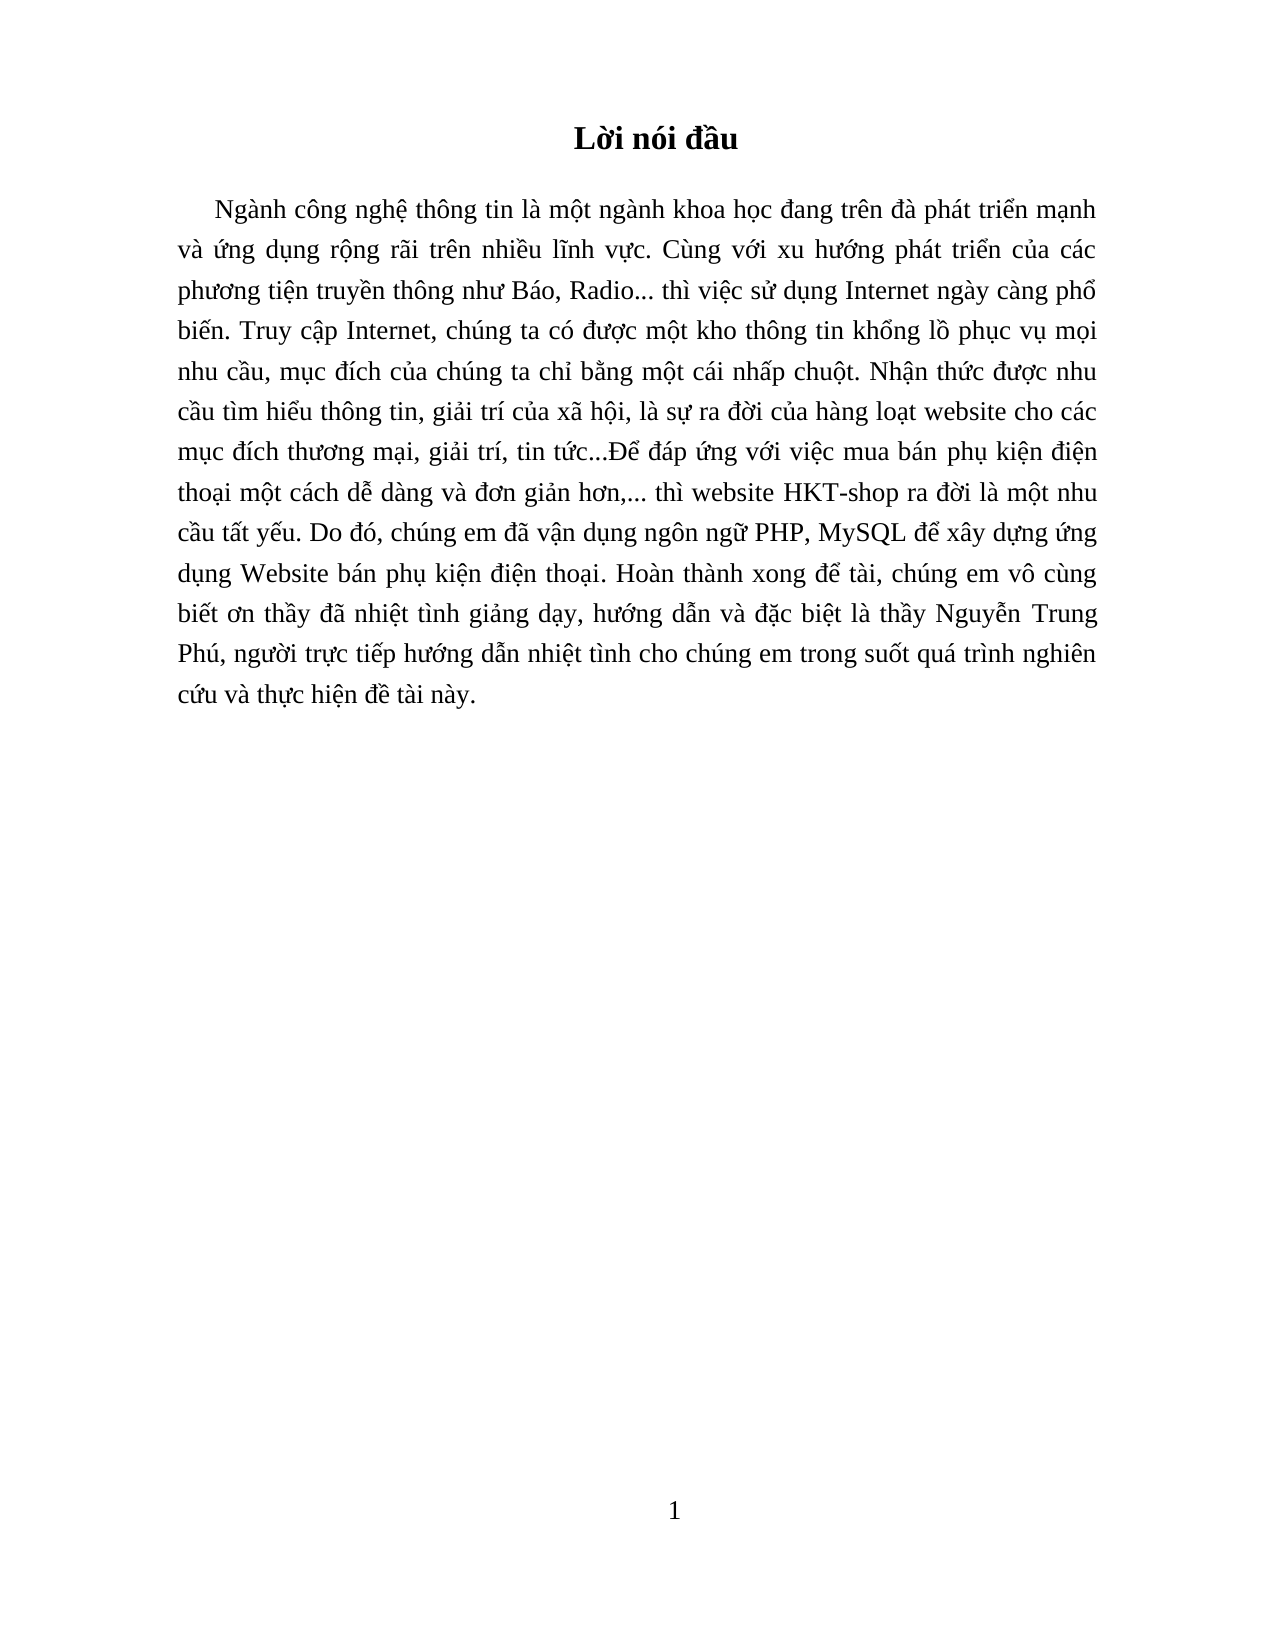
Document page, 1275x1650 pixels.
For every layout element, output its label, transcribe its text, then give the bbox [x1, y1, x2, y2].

list Lời nói đầu [214, 118, 1098, 156]
text Ngành công nghệ thông tin là một ngành khoa học đang trên đà phát triển mạnh và ứng dụng rộng rãi trên nhiều lĩnh vực. Cùng với xu hướng phát triển của các phương tiện truyền thông như Báo, Radio... thì việc sử dụng Internet ngày càng phổ biến. Truy cập Internet, chúng ta có được một kho thông tin khổng lồ phục vụ mọi nhu cầu, mục đích của chúng ta chỉ bằng một cái nhấp chuột. Nhận thức được nhu cầu tìm hiểu thông tin, giải trí của xã hội, là sự ra đời của hàng loạt website cho các mục đích thương mại, giải trí, tin tức...Để đáp ứng với việc mua bán phụ kiện điện thoại một cách dễ dàng và đơn giản hơn,... thì website HKT-shop ra đời là một nhu cầu tất yếu. Do đó, chúng em đã vận dụng ngôn ngữ PHP, MySQL để xây dựng ứng dụng Website bán phụ kiện điện thoại. Hoàn thành xong để tài, chúng em vô cùng biết ơn thầy đã nhiệt tình giảng dạy, hướng dẫn và đặc biệt là thầy Nguyễn Trung Phú, người trực tiếp hướng dẫn nhiệt tình cho chúng em trong suốt quá trình nghiên cứu và thực hiện đề tài này. [177, 193, 1098, 709]
